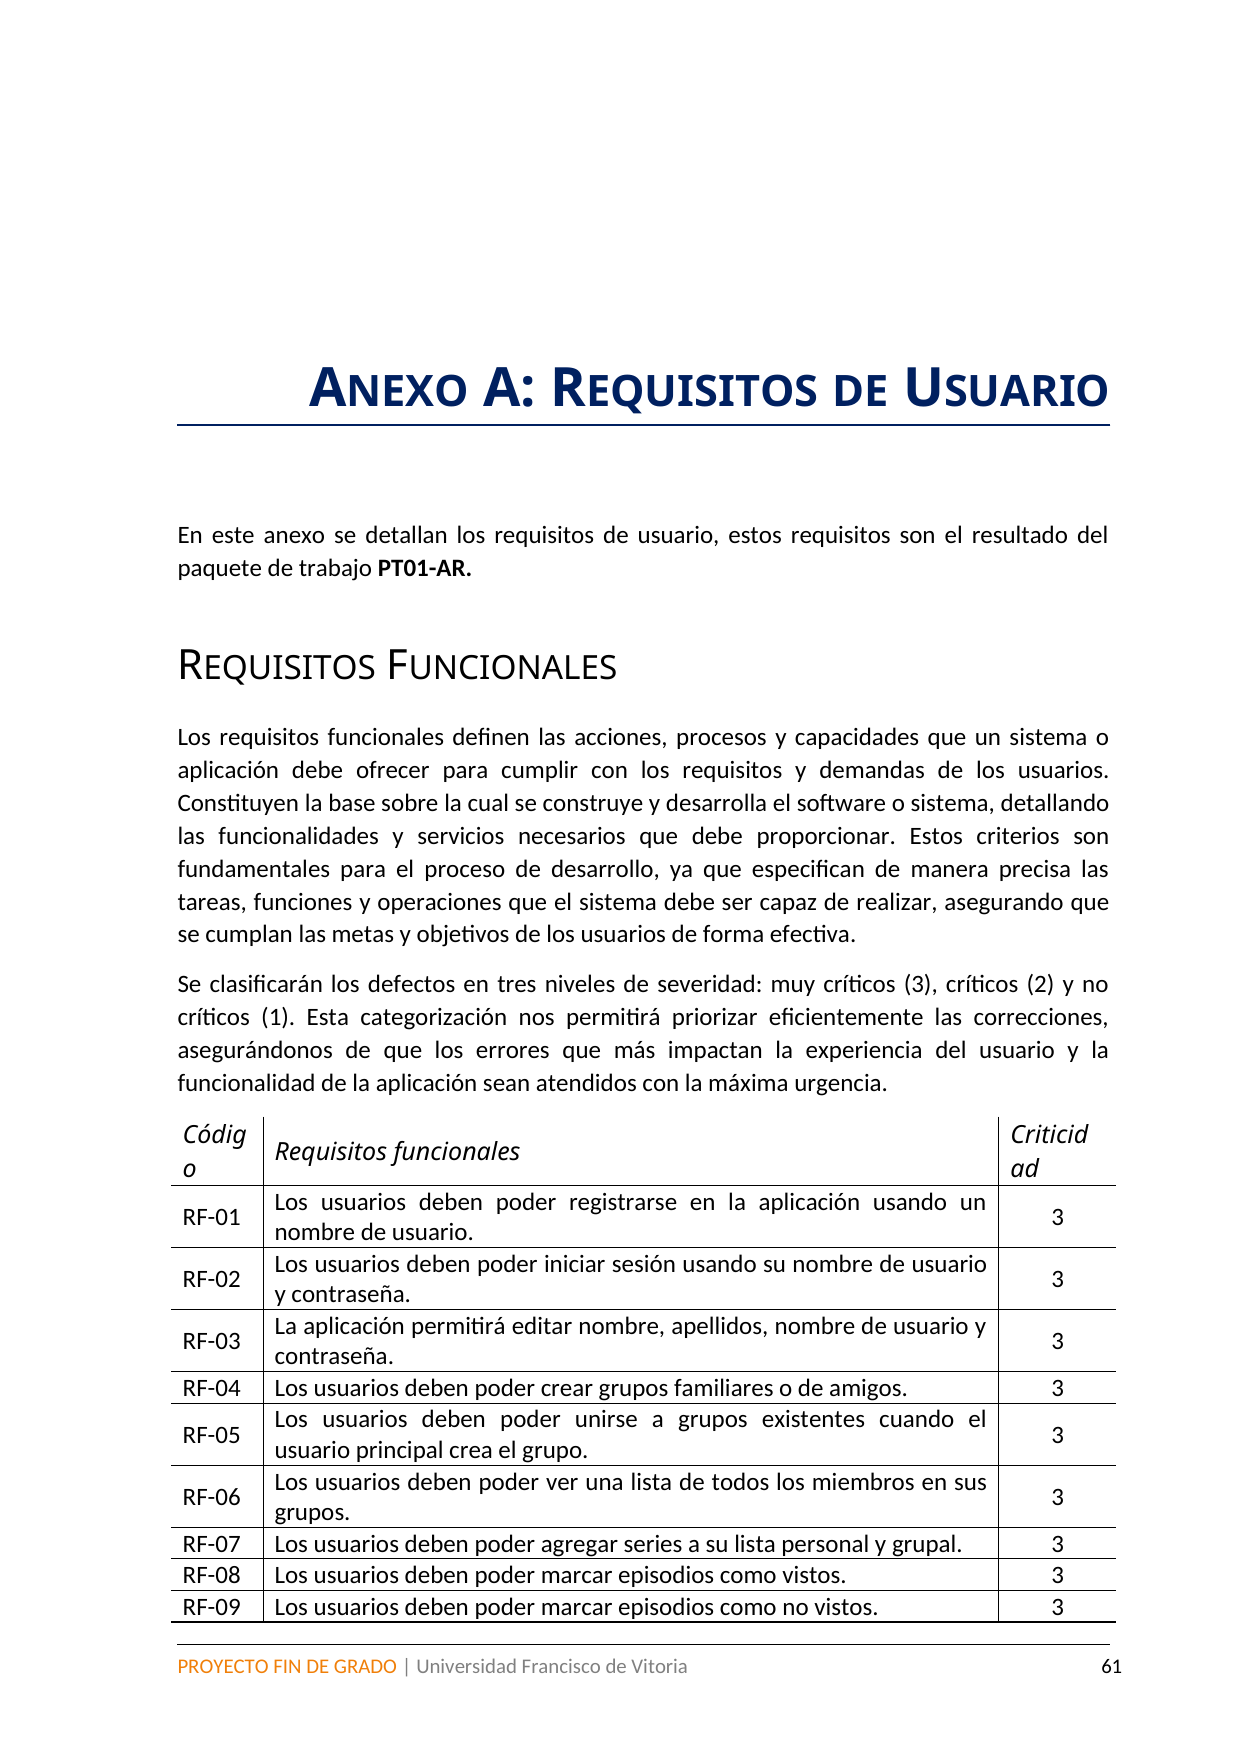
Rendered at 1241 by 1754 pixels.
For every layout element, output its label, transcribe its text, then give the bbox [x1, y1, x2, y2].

text Los requisitos funcionales definen las acciones, procesos y capacidades que un sistema o aplicación debe ofrecer para cumplir con los requisitos y demandas de los usuarios. Constituyen la base sobre la cual se construye y desarrolla el software o sistema, detallando las funcionalidades y servicios necesarios que debe proporcionar. Estos criterios son fundamentales para el proceso de desarrollo, ya que especifican de manera precisa las tareas, funciones y operaciones que el sistema debe ser capaz de realizar, asegurando que se cumplan las metas y objetivos de los usuarios de forma efectiva. [177, 721, 1110, 949]
table_cell RF-01 [171, 1186, 263, 1247]
table_cell RF-03 [171, 1310, 263, 1371]
table_cell Los usuarios deben poder iniciar sesión usando su nombre de usuario y contraseña. [264, 1248, 998, 1309]
table_cell 3 [999, 1591, 1116, 1621]
table_cell 3 [999, 1528, 1116, 1558]
table_cell 3 [999, 1404, 1116, 1464]
subtitle Anexo A: Requisitos de Usuario [177, 348, 1110, 424]
table_cell 3 [999, 1310, 1116, 1371]
table_cell 3 [999, 1186, 1116, 1247]
table_cell RF-02 [171, 1248, 263, 1309]
table_cell Los usuarios deben poder marcar episodios como vistos. [264, 1559, 998, 1590]
table_cell Los usuarios deben poder marcar episodios como no vistos. [264, 1591, 998, 1621]
table_header Requisitos funcionales [264, 1117, 998, 1185]
table_cell Los usuarios deben poder unirse a grupos existentes cuando el usuario principal crea el grupo. [264, 1404, 998, 1464]
subtitle Requisitos Funcionales [177, 635, 1110, 692]
table_cell RF-04 [171, 1372, 263, 1402]
table_cell 3 [999, 1559, 1116, 1590]
table_cell Los usuarios deben poder ver una lista de todos los miembros en sus grupos. [264, 1466, 998, 1527]
table_cell Los usuarios deben poder agregar series a su lista personal y grupal. [264, 1528, 998, 1558]
table_cell 3 [999, 1466, 1116, 1527]
text En este anexo se detallan los requisitos de usuario, estos requisitos son el resultado del paquete de trabajo PT01-AR. [177, 519, 1110, 582]
table_cell RF-07 [171, 1528, 263, 1558]
table_cell Los usuarios deben poder crear grupos familiares o de amigos. [264, 1372, 998, 1402]
table_cell 3 [999, 1372, 1116, 1402]
table_cell RF-08 [171, 1559, 263, 1590]
table_cell RF-05 [171, 1404, 263, 1464]
table_cell RF-09 [171, 1591, 263, 1621]
text Se clasificarán los defectos en tres niveles de severidad: muy críticos (3), críticos (2) y no críticos (1). Esta categorización nos permitirá priorizar eficientemente las correcciones, asegurándonos de que los errores que más impactan la experiencia del usuario y la funcionalidad de la aplicación sean atendidos con la máxima urgencia. [177, 968, 1110, 1097]
table_cell Los usuarios deben poder registrarse en la aplicación usando un nombre de usuario. [264, 1186, 998, 1247]
table_header Código [171, 1117, 263, 1185]
table_header Criticidad [999, 1117, 1116, 1185]
table_cell La aplicación permitirá editar nombre, apellidos, nombre de usuario y contraseña. [264, 1310, 998, 1371]
table_cell RF-06 [171, 1466, 263, 1527]
table_cell 3 [999, 1248, 1116, 1309]
